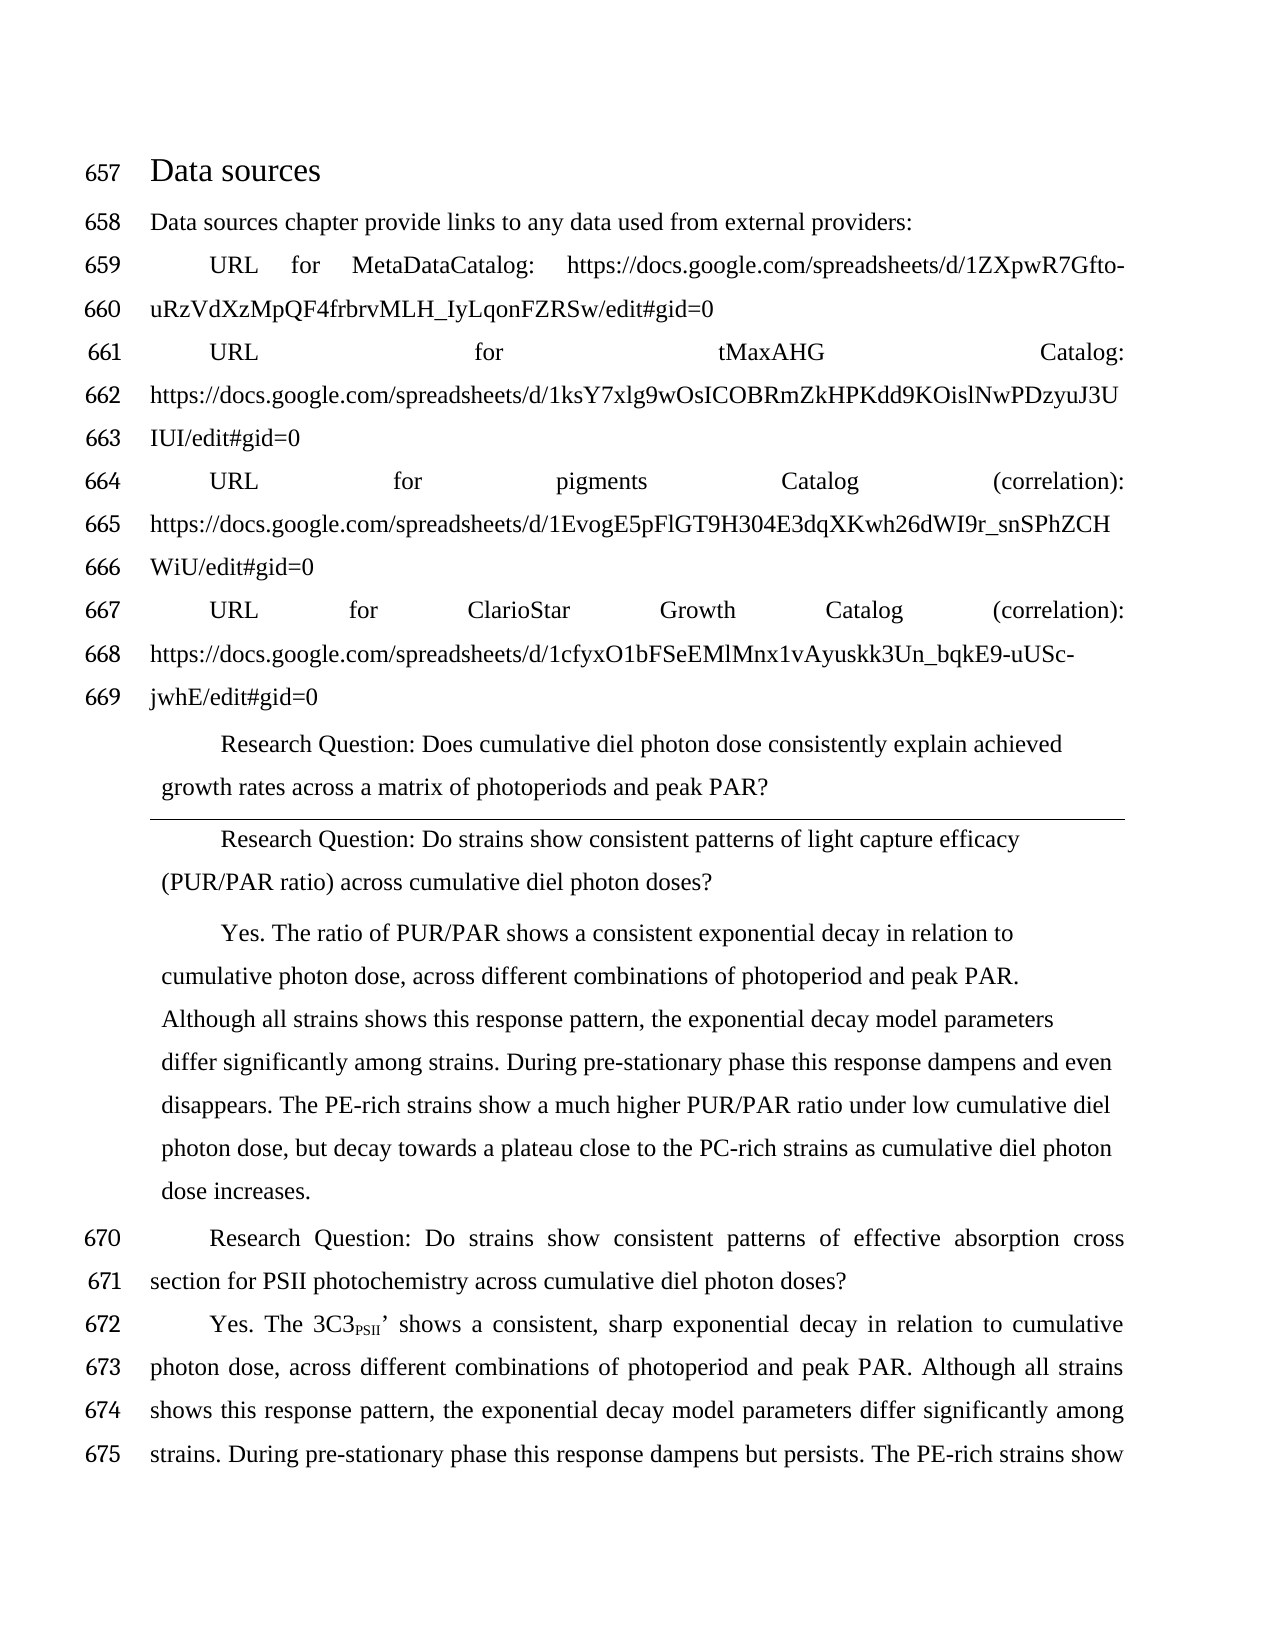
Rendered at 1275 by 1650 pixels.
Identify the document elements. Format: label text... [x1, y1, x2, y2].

table_cell Research Question: Do strains show consistent patterns of light capture efficacy (PUR/PAR ratio) across cumulative diel photon doses? [150, 820, 1125, 914]
text Data sources chapter provide links to any data used from external providers: [150, 207, 1125, 236]
table_cell Yes. The ratio of PUR/PAR shows a consistent exponential decay in relation to cumulative photon dose, across different combinations of photoperiod and peak PAR. Although all strains shows this response pattern, the exponential decay model parameters differ significantly among strains. During pre-stationary phase this response dampens and even disappears. The PE-rich strains show a much higher PUR/PAR ratio under low cumulative diel photon dose, but decay towards a plateau close to the PC-rich strains as cumulative diel photon dose increases. [150, 914, 1125, 1223]
text URL for pigments Catalog (correlation): https://docs.google.com/spreadsheets/d/1EvogE5pFlGT9H304E3dqXKwh26dWI9r_snSPhZCHWiU/edit#gid=0 [150, 466, 1125, 581]
text Research Question: Do strains show consistent patterns of effective absorption cross section for PSII photochemistry across cumulative diel photon doses? [150, 1223, 1125, 1295]
text URL for MetaDataCatalog: https://docs.google.com/spreadsheets/d/1ZXpwR7Gfto-uRzVdXzMpQF4frbrvMLH_IyLqonFZRSw/edit#gid=0 [150, 251, 1125, 322]
subtitle Data sources [150, 150, 1125, 188]
table_header Research Question: Does cumulative diel photon dose consistently explain achieved growth rates across a matrix of photoperiods and peak PAR? [150, 725, 1125, 819]
text URL for tMaxAHG Catalog: https://docs.google.com/spreadsheets/d/1ksY7xlg9wOsICOBRmZkHPKdd9KOislNwPDzyuJ3UIUI/edit#gid=0 [150, 337, 1125, 452]
text URL for ClarioStar Growth Catalog (correlation): https://docs.google.com/spreadsheets/d/1cfyxO1bFSeEMlMnx1vAyuskk3Un_bqkE9-uUSc-jwhE/edit#gid=0 [150, 596, 1125, 711]
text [150, 1309, 1125, 1467]
